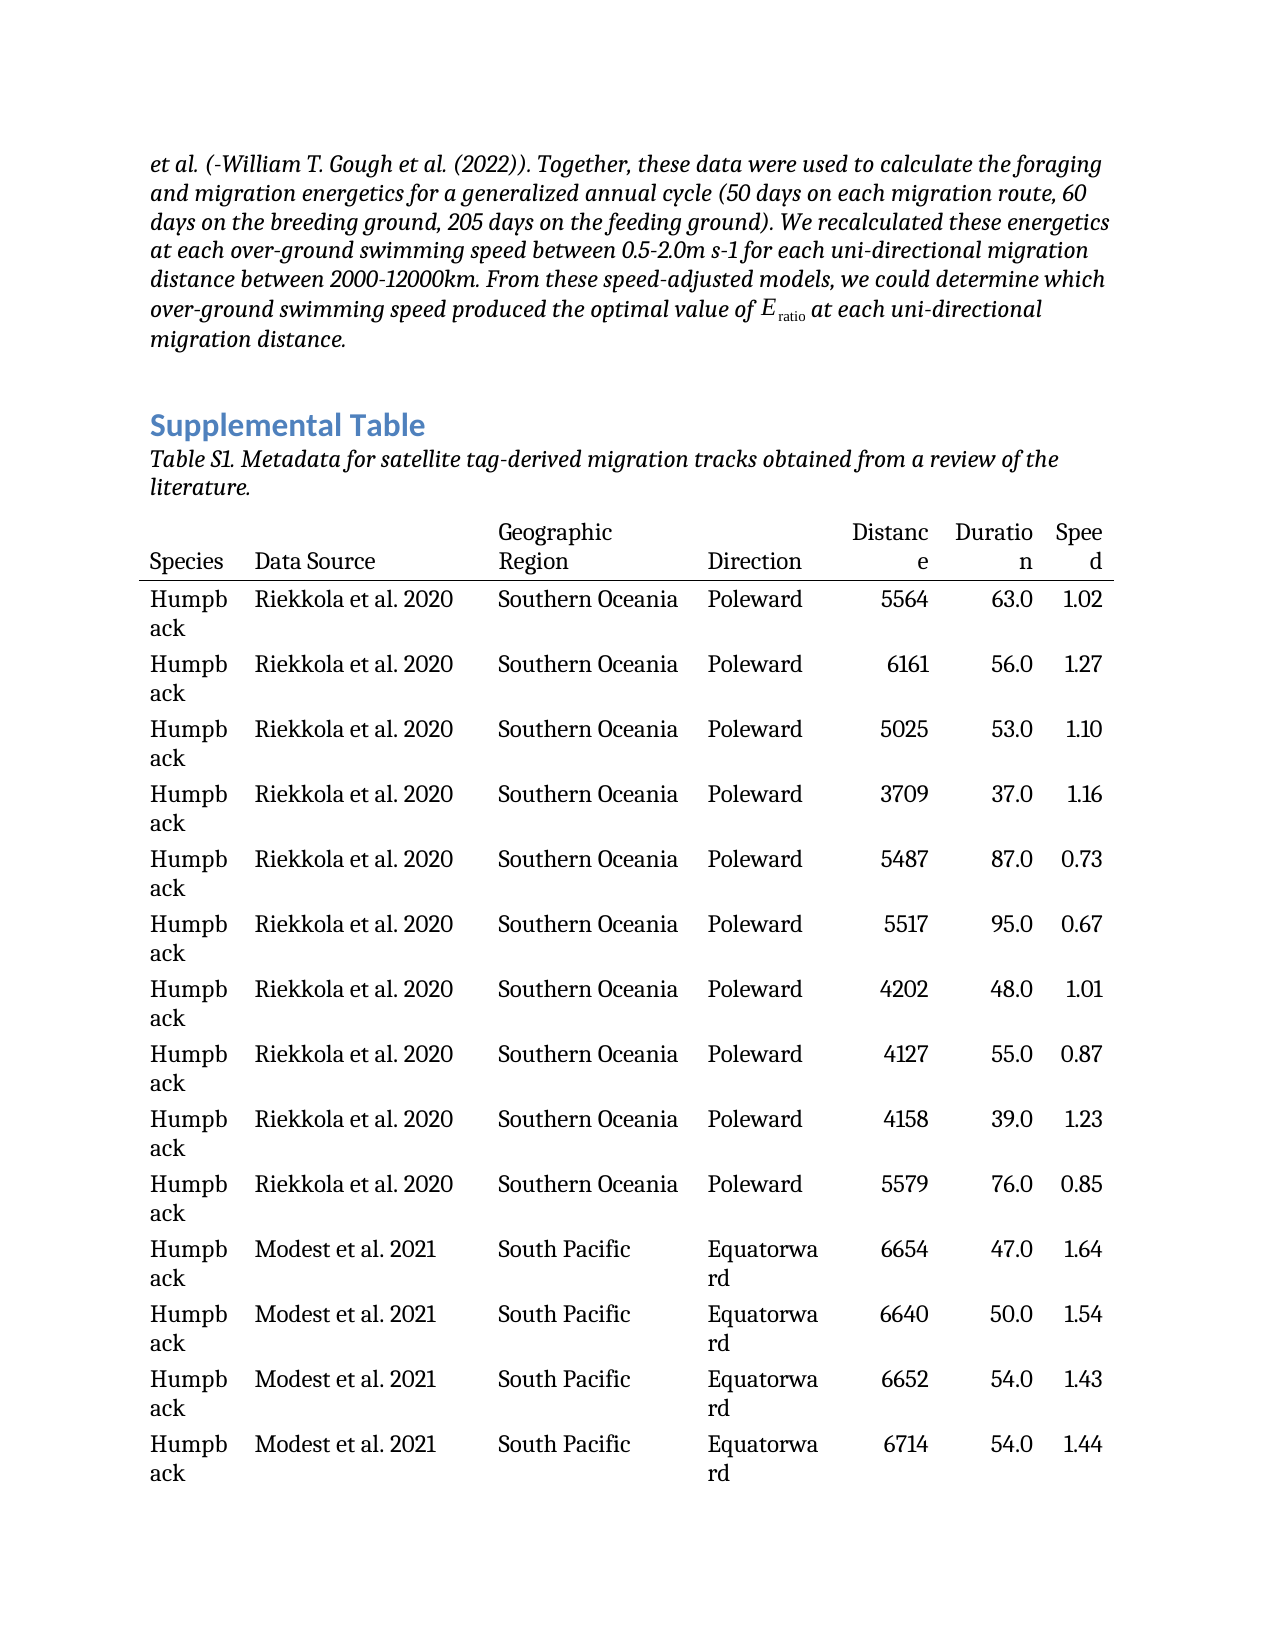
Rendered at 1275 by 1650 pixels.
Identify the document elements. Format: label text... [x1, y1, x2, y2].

table_cell Modest et al. 2021 [243, 1231, 487, 1296]
subtitle Supplemental Table [150, 404, 1125, 444]
table_cell Southern Oceania [487, 581, 696, 646]
table_cell Humpback [139, 971, 243, 1036]
table_cell 53.0 [940, 711, 1044, 776]
table_cell Humpback [139, 646, 243, 711]
table_header Data Source [243, 515, 487, 579]
table_cell 5025 [835, 711, 940, 776]
table_cell Poleward [696, 841, 835, 906]
table_cell 48.0 [940, 971, 1044, 1036]
table_cell Riekkola et al. 2020 [243, 1101, 487, 1166]
table_cell 5564 [835, 581, 940, 646]
table_cell 1.64 [1044, 1231, 1114, 1296]
table_cell 5487 [835, 841, 940, 906]
table_cell Humpback [139, 1361, 243, 1426]
table_cell Humpback [139, 711, 243, 776]
table_cell 5517 [835, 906, 940, 971]
table_cell 0.85 [1044, 1166, 1114, 1231]
table_cell Humpback [139, 1166, 243, 1231]
table_cell Humpback [139, 906, 243, 971]
table_cell 0.87 [1044, 1036, 1114, 1101]
table_cell South Pacific [487, 1296, 696, 1361]
table_header Duration [940, 515, 1044, 579]
table_cell 6652 [835, 1361, 940, 1426]
table_cell 1.44 [1044, 1426, 1114, 1491]
table_cell 1.16 [1044, 776, 1114, 841]
table_cell Riekkola et al. 2020 [243, 906, 487, 971]
table_cell 37.0 [940, 776, 1044, 841]
table_cell 1.54 [1044, 1296, 1114, 1361]
table_cell 0.73 [1044, 841, 1114, 906]
table_cell Poleward [696, 1166, 835, 1231]
table_cell 50.0 [940, 1296, 1044, 1361]
table_cell Riekkola et al. 2020 [243, 646, 487, 711]
table_cell 76.0 [940, 1166, 1044, 1231]
table_cell Humpback [139, 841, 243, 906]
table_cell 1.10 [1044, 711, 1114, 776]
table_cell 1.02 [1044, 581, 1114, 646]
table_cell Poleward [696, 711, 835, 776]
table_cell Humpback [139, 1426, 243, 1491]
table_cell Equatorward [696, 1426, 835, 1491]
table_cell Southern Oceania [487, 1036, 696, 1101]
table_cell Riekkola et al. 2020 [243, 841, 487, 906]
table_cell 1.27 [1044, 646, 1114, 711]
table_cell 6654 [835, 1231, 940, 1296]
table_cell 54.0 [940, 1426, 1044, 1491]
table_cell Humpback [139, 1036, 243, 1101]
table_cell 6640 [835, 1296, 940, 1361]
table_cell Riekkola et al. 2020 [243, 971, 487, 1036]
table_cell Modest et al. 2021 [243, 1361, 487, 1426]
table_cell Riekkola et al. 2020 [243, 711, 487, 776]
table_cell South Pacific [487, 1426, 696, 1491]
table_cell 0.67 [1044, 906, 1114, 971]
table_cell 1.01 [1044, 971, 1114, 1036]
table_cell Riekkola et al. 2020 [243, 581, 487, 646]
table_cell Humpback [139, 1101, 243, 1166]
table_cell Poleward [696, 776, 835, 841]
table_cell Southern Oceania [487, 711, 696, 776]
table_cell 4202 [835, 971, 940, 1036]
table_header Direction [696, 515, 835, 579]
table_cell Riekkola et al. 2020 [243, 1036, 487, 1101]
table_cell South Pacific [487, 1361, 696, 1426]
table_cell Humpback [139, 1296, 243, 1361]
table_cell Southern Oceania [487, 1101, 696, 1166]
table_cell Poleward [696, 971, 835, 1036]
table_cell Southern Oceania [487, 971, 696, 1036]
table_cell South Pacific [487, 1231, 696, 1296]
table_cell Poleward [696, 906, 835, 971]
table_cell Modest et al. 2021 [243, 1426, 487, 1491]
table_cell Equatorward [696, 1361, 835, 1426]
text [150, 150, 1125, 354]
table_cell 5579 [835, 1166, 940, 1231]
table_cell Humpback [139, 776, 243, 841]
table_cell 54.0 [940, 1361, 1044, 1426]
table_cell Riekkola et al. 2020 [243, 776, 487, 841]
table_cell 3709 [835, 776, 940, 841]
table_cell 95.0 [940, 906, 1044, 971]
table_cell 1.23 [1044, 1101, 1114, 1166]
table_cell Poleward [696, 1036, 835, 1101]
table_cell Humpback [139, 581, 243, 646]
text Table S1. Metadata for satellite tag-derived migration tracks obtained from a review of the literature. [150, 444, 1125, 502]
table_cell 47.0 [940, 1231, 1044, 1296]
table_cell Equatorward [696, 1296, 835, 1361]
table_cell 6714 [835, 1426, 940, 1491]
table_cell Riekkola et al. 2020 [243, 1166, 487, 1231]
table_header Species [139, 515, 243, 579]
table_cell Southern Oceania [487, 906, 696, 971]
table_cell 4127 [835, 1036, 940, 1101]
table_header Speed [1044, 515, 1114, 579]
table_cell Southern Oceania [487, 776, 696, 841]
table_cell Equatorward [696, 1231, 835, 1296]
table_cell Humpback [139, 1231, 243, 1296]
table_cell 6161 [835, 646, 940, 711]
table_cell Poleward [696, 1101, 835, 1166]
table_cell 39.0 [940, 1101, 1044, 1166]
table_header Geographic Region [487, 515, 696, 579]
table_cell 55.0 [940, 1036, 1044, 1101]
table_cell 1.43 [1044, 1361, 1114, 1426]
table_cell 56.0 [940, 646, 1044, 711]
table_cell Southern Oceania [487, 841, 696, 906]
table_cell Poleward [696, 581, 835, 646]
table_cell Southern Oceania [487, 1166, 696, 1231]
table_cell 87.0 [940, 841, 1044, 906]
table_header Distance [835, 515, 940, 579]
table_cell Modest et al. 2021 [243, 1296, 487, 1361]
table_cell Southern Oceania [487, 646, 696, 711]
table_cell 63.0 [940, 581, 1044, 646]
table_cell Poleward [696, 646, 835, 711]
table_cell 4158 [835, 1101, 940, 1166]
